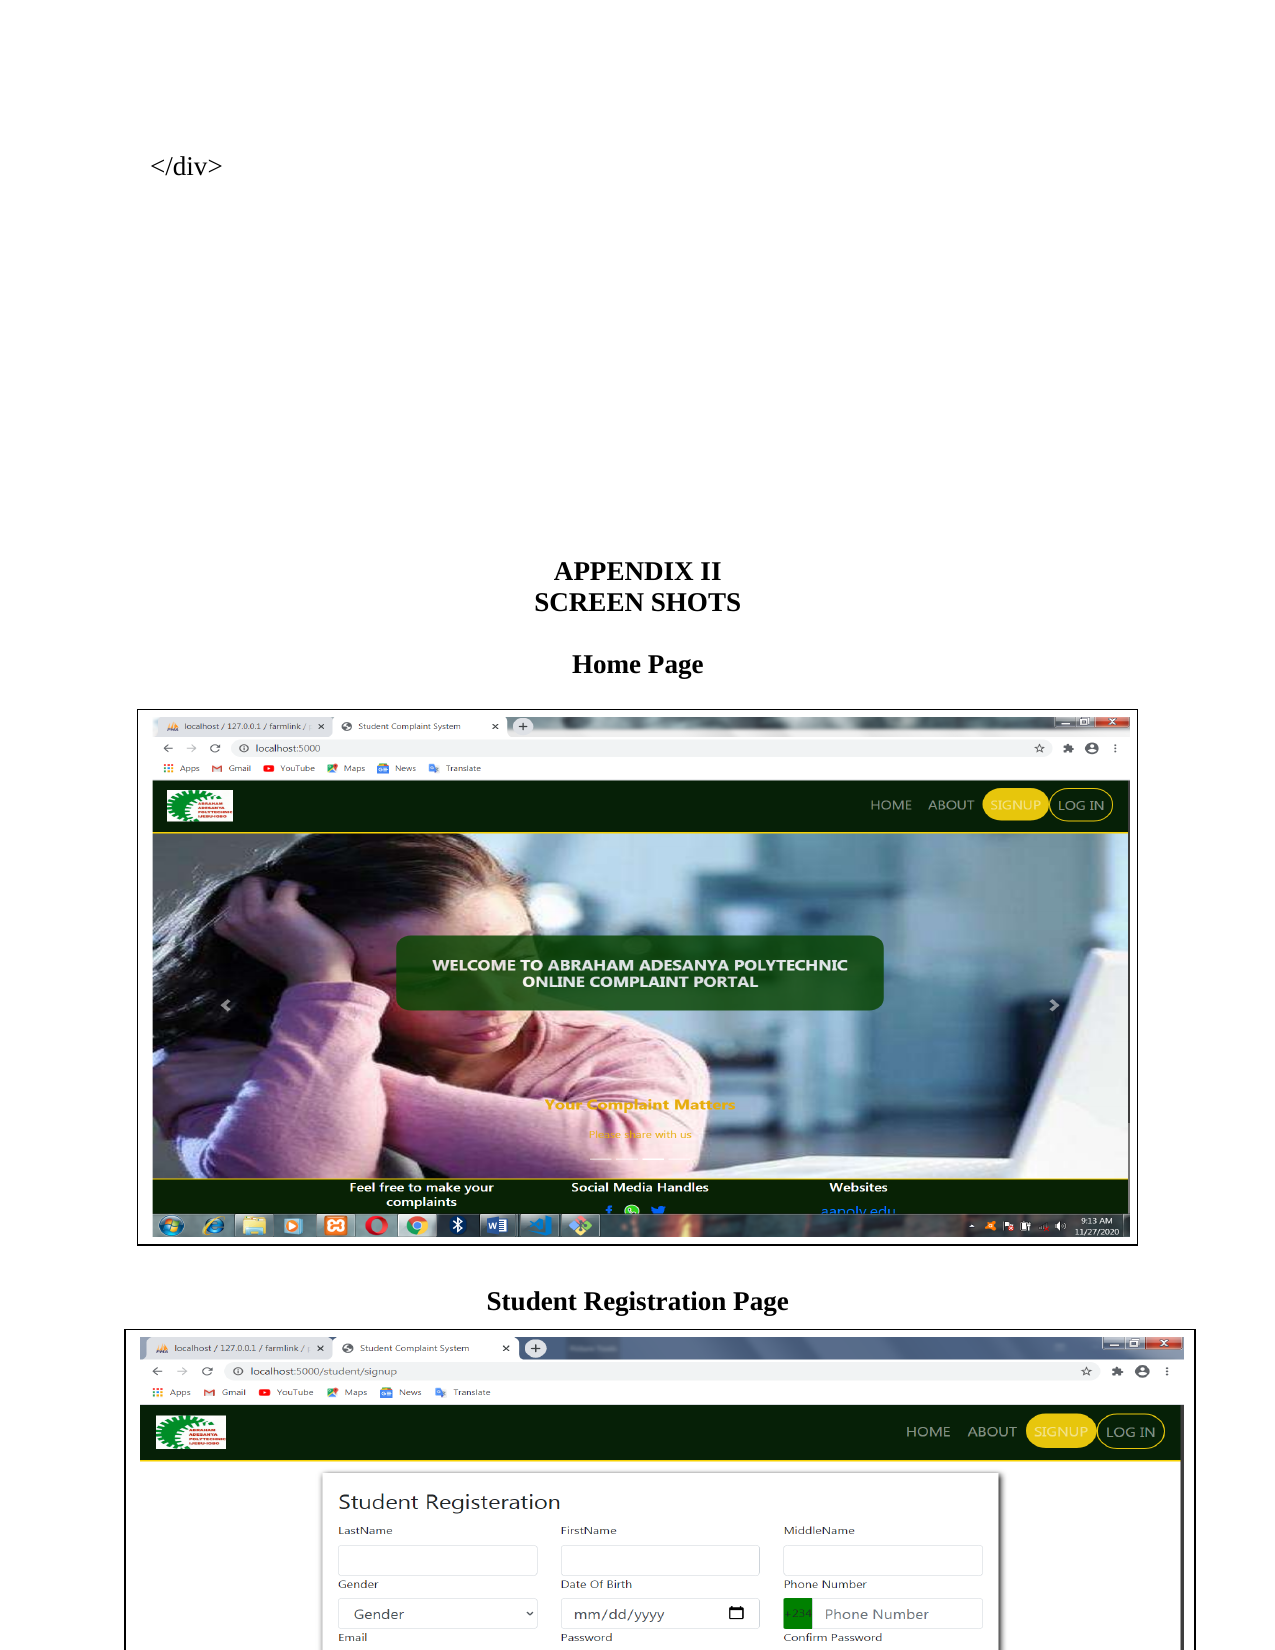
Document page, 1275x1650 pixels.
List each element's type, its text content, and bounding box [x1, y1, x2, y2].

text Student Registration Page [150, 1286, 1125, 1317]
text SCREEN SHOTS [150, 586, 1125, 617]
text Home Page [150, 648, 1125, 679]
text </div> [150, 150, 1125, 181]
picture [140, 1337, 1184, 1650]
text APPENDIX II [150, 555, 1125, 586]
picture [152, 717, 1130, 1237]
